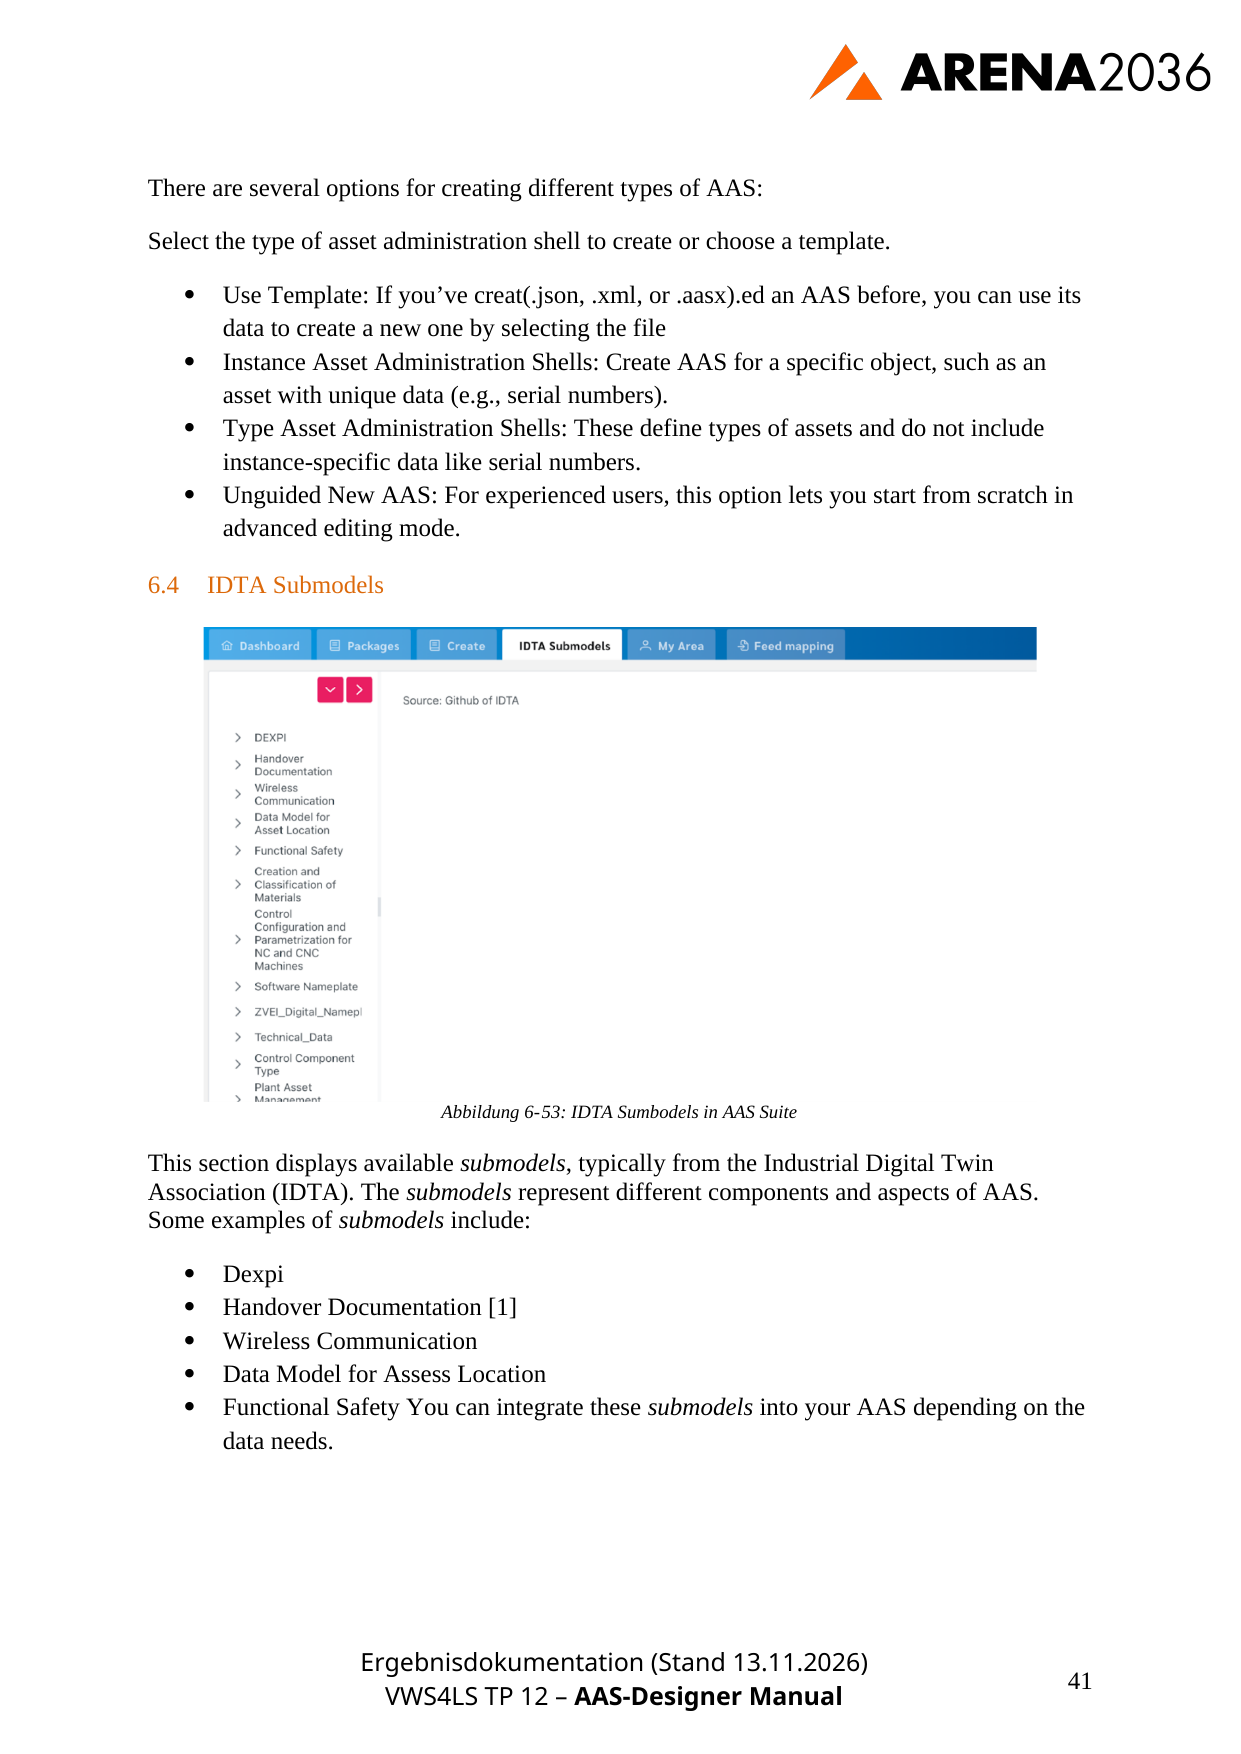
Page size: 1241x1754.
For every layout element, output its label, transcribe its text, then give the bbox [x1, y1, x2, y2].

list Instance Asset Administration Shells: Create AAS for a specific object, such as an asset with unique data (e.g., serial numbers). [185, 347, 1092, 409]
picture [203, 627, 1037, 1102]
list Wireless Communication [185, 1326, 1092, 1354]
list Data Model for Assess Location [185, 1359, 1092, 1388]
list Dexpi [185, 1259, 1092, 1288]
list Functional Safety You can integrate these submodels into your AAS depending on the data needs. [185, 1392, 1092, 1454]
text There are several options for creating different types of AAS: [148, 173, 1092, 201]
list Unguided New AAS: For experienced users, this option lets you start from scratch in advanced editing mode. [185, 480, 1092, 542]
subtitle IDTA Submodels [148, 570, 1092, 598]
list Type Asset Administration Shells: These define types of assets and do not include instance-specific data like serial numbers. [185, 413, 1092, 476]
list Handover Documentation [185, 1292, 1092, 1321]
list Use Template: If you’ve creat(.json, .xml, or .aasx).ed an AAS before, you can use its data to create a new one by selecting the file [185, 280, 1092, 342]
picture [809, 44, 1211, 100]
text Select the type of asset administration shell to create or choose a template. [148, 226, 1092, 255]
text This section displays available submodels, typically from the Industrial Digital Twin Association (IDTA). The submodels represent different components and aspects of AAS. Some examples of submodels include: [148, 1148, 1092, 1234]
